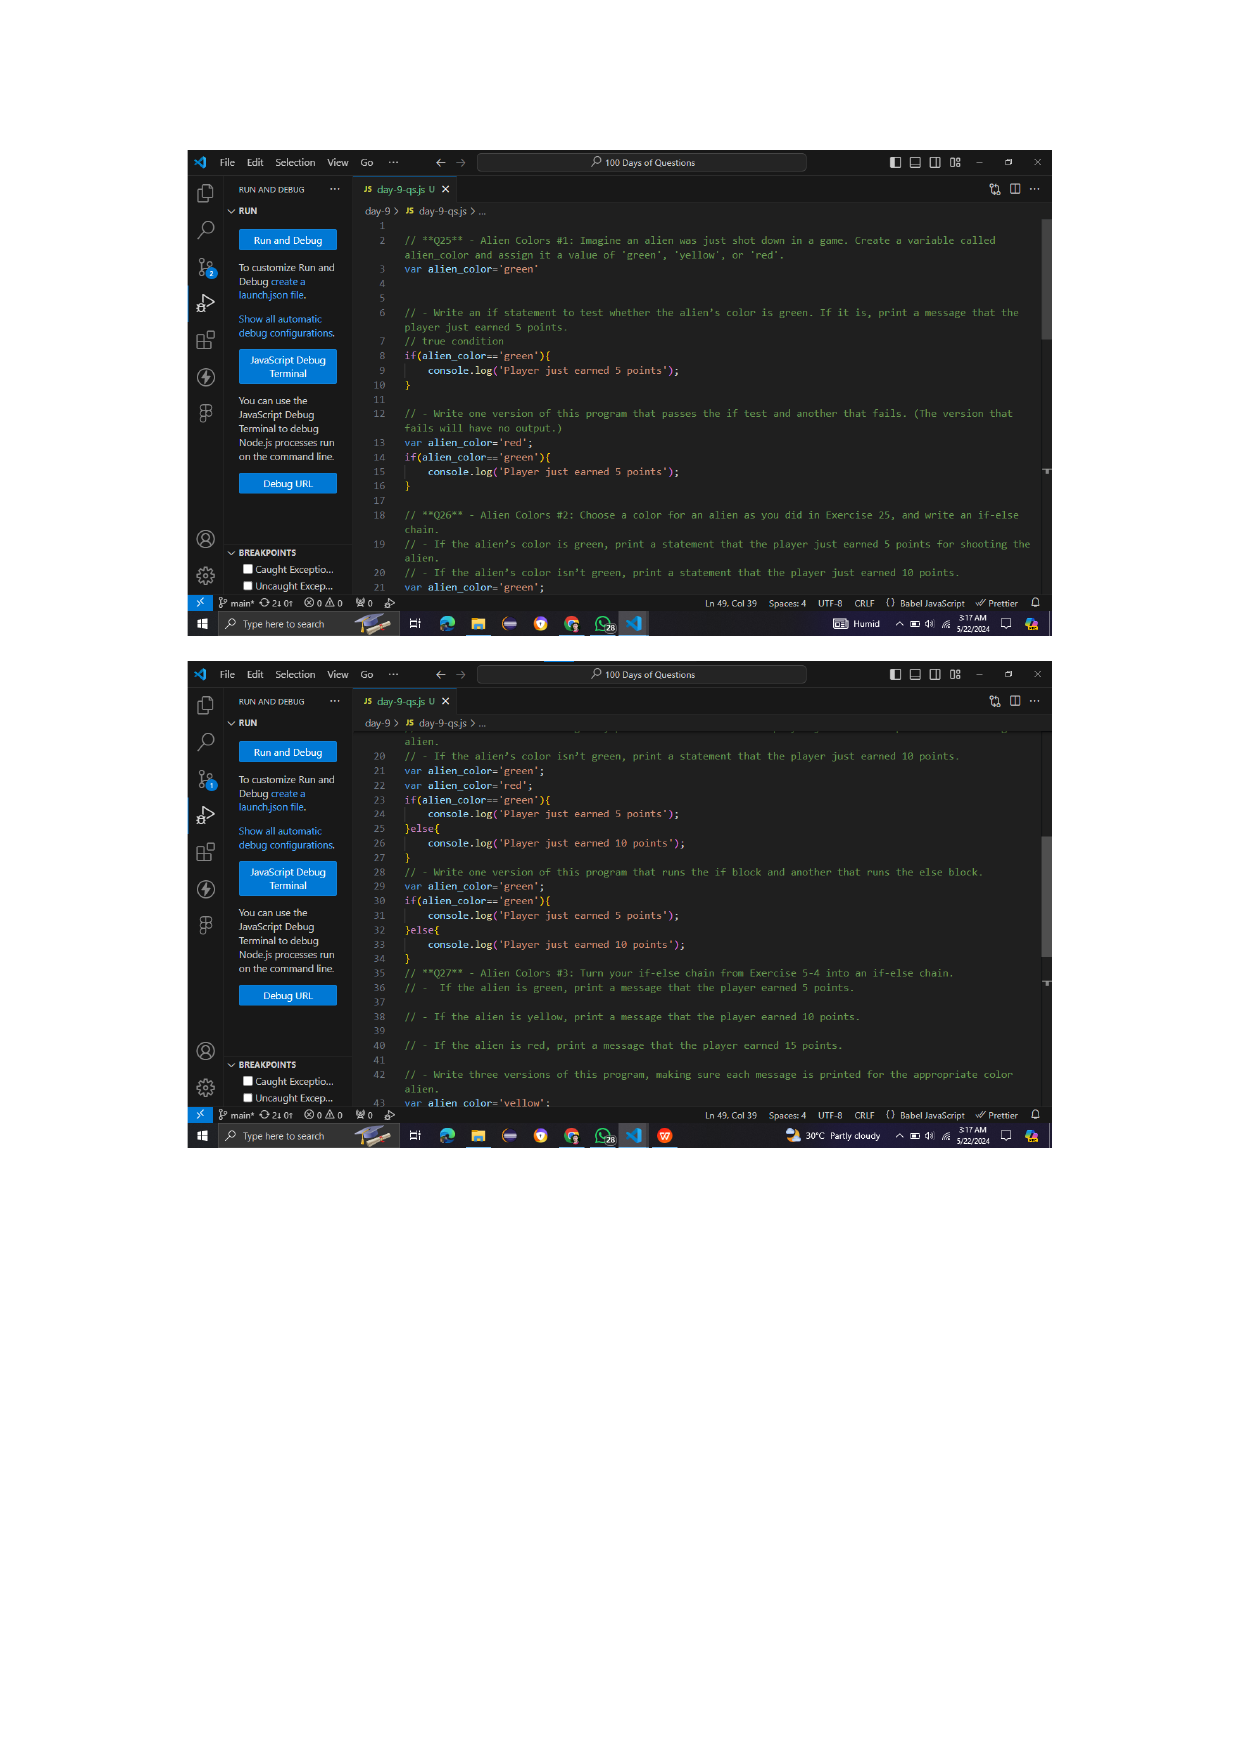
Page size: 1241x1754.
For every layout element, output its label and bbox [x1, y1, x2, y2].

picture [187, 661, 1052, 1148]
picture [187, 150, 1052, 636]
